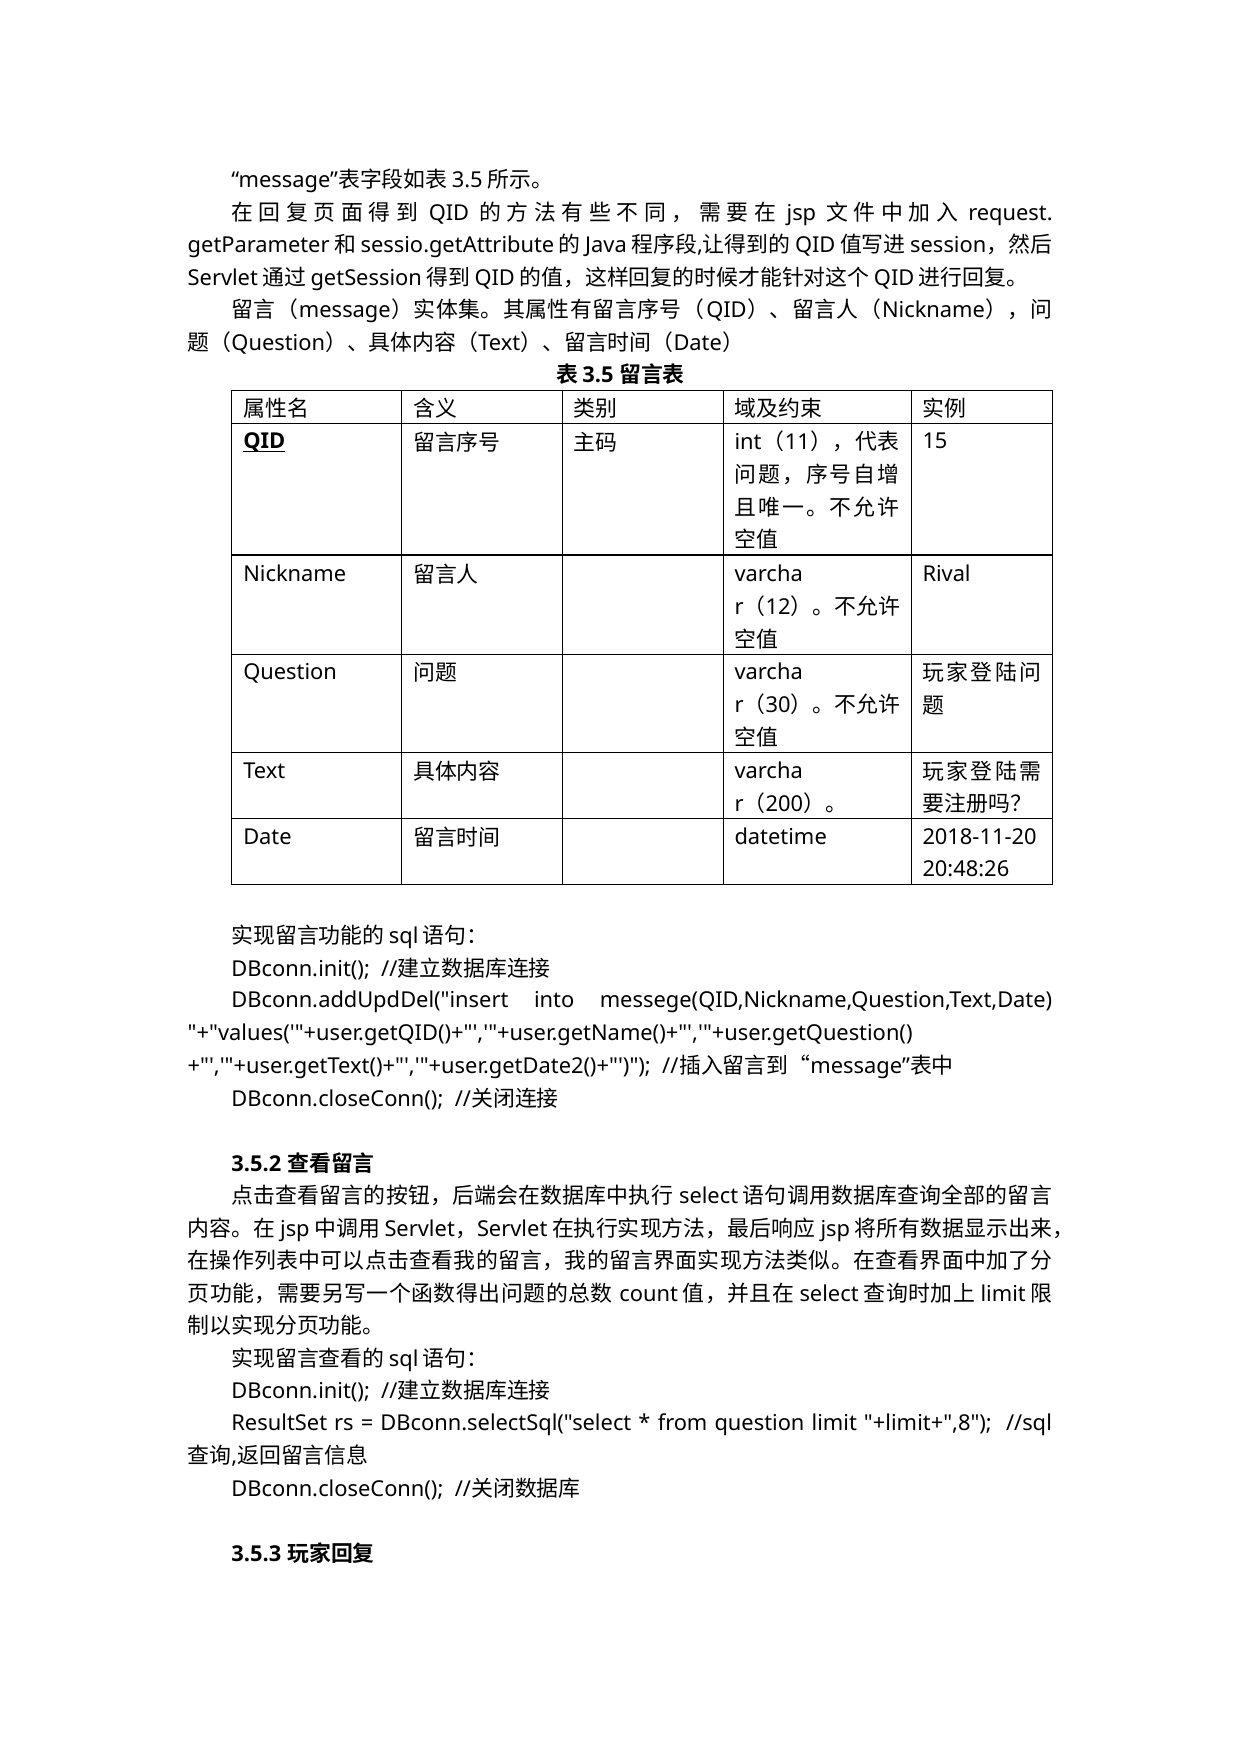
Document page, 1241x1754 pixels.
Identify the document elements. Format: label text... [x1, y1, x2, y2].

table_cell Text [232, 753, 401, 818]
table_cell 留言时间 [402, 819, 562, 884]
table_cell [563, 655, 723, 752]
table_cell 2018-11-20 20:48:26 [912, 819, 1052, 884]
table_header [563, 556, 723, 654]
table_cell QID [232, 424, 401, 554]
table_header 实例 [912, 391, 1052, 423]
table_cell 留言序号 [402, 424, 562, 554]
table_cell 具体内容 [402, 753, 562, 818]
table_cell Question [232, 655, 401, 752]
table_cell 15 [912, 424, 1052, 554]
text DBconn.addUpdDel("insert into messege(QID,Nickname,Question,Text,Date) "+"values('"+user.getQID()+"','"+user.getName()+"','"+user.getQuestion()+"','"+user.getText()+"','"+user.getDate2()+"')"); //插入留言到“message”表中 [187, 983, 1053, 1080]
text DBconn.closeConn(); //关闭数据库 [187, 1470, 1053, 1503]
table_cell 主码 [563, 424, 723, 554]
table_header 含义 [402, 391, 562, 423]
table_cell 问题 [402, 655, 562, 752]
text ResultSet rs = DBconn.selectSql("select * from question limit "+limit+",8"); //sql查询,返回留言信息 [187, 1405, 1053, 1470]
table_header 类别 [563, 391, 723, 423]
text 表3.5 留言表 [187, 357, 1053, 389]
table_cell Date [232, 819, 401, 884]
table_cell datetime [724, 819, 911, 884]
table_cell [563, 753, 723, 818]
text 在回复页面得到QID的方法有些不同，需要在jsp文件中加入request. getParameter和sessio.getAttribute的Java程序段,让得到的QID值写进session，然后Servlet通过getSession得到QID的值，这样回复的时候才能针对这个QID进行回复。 [187, 194, 1053, 292]
text 3.5.2 查看留言 [187, 1145, 1053, 1178]
table_cell [563, 819, 723, 884]
table_cell int（11），代表问题，序号自增且唯一。不允许空值 [724, 424, 911, 554]
text 实现留言功能的sql语句： [187, 918, 1053, 950]
table_header Rival [912, 556, 1052, 654]
table_cell varchar（200）。 [724, 753, 911, 818]
table_header 属性名 [232, 391, 401, 423]
text DBconn.init(); //建立数据库连接 [187, 1373, 1053, 1405]
table_header 域及约束 [724, 391, 911, 423]
text 点击查看留言的按钮，后端会在数据库中执行select语句调用数据库查询全部的留言内容。在jsp中调用Servlet，Servlet在执行实现方法，最后响应jsp将所有数据显示出来，在操作列表中可以点击查看我的留言，我的留言界面实现方法类似。在查看界面中加了分页功能，需要另写一个函数得出问题的总数count值，并且在select查询时加上limit限制以实现分页功能。 [187, 1178, 1053, 1340]
table_cell 玩家登陆问题 [912, 655, 1052, 752]
text “message”表字段如表3.5所示。 [187, 162, 1053, 194]
text 3.5.3 玩家回复 [187, 1535, 1053, 1568]
text 实现留言查看的sql语句： [187, 1340, 1053, 1373]
table_header Nickname [232, 556, 401, 654]
table_header 留言人 [402, 556, 562, 654]
text DBconn.init(); //建立数据库连接 [187, 950, 1053, 983]
table_cell varchar（30）。不允许空值 [724, 655, 911, 752]
text 留言（message）实体集。其属性有留言序号（QID）、留言人（Nickname），问题（Question）、具体内容（Text）、留言时间（Date） [187, 292, 1053, 357]
text DBconn.closeConn(); //关闭连接 [187, 1080, 1053, 1113]
table_header varchar（12）。不允许空值 [724, 556, 911, 654]
table_cell 玩家登陆需要注册吗？ [912, 753, 1052, 818]
